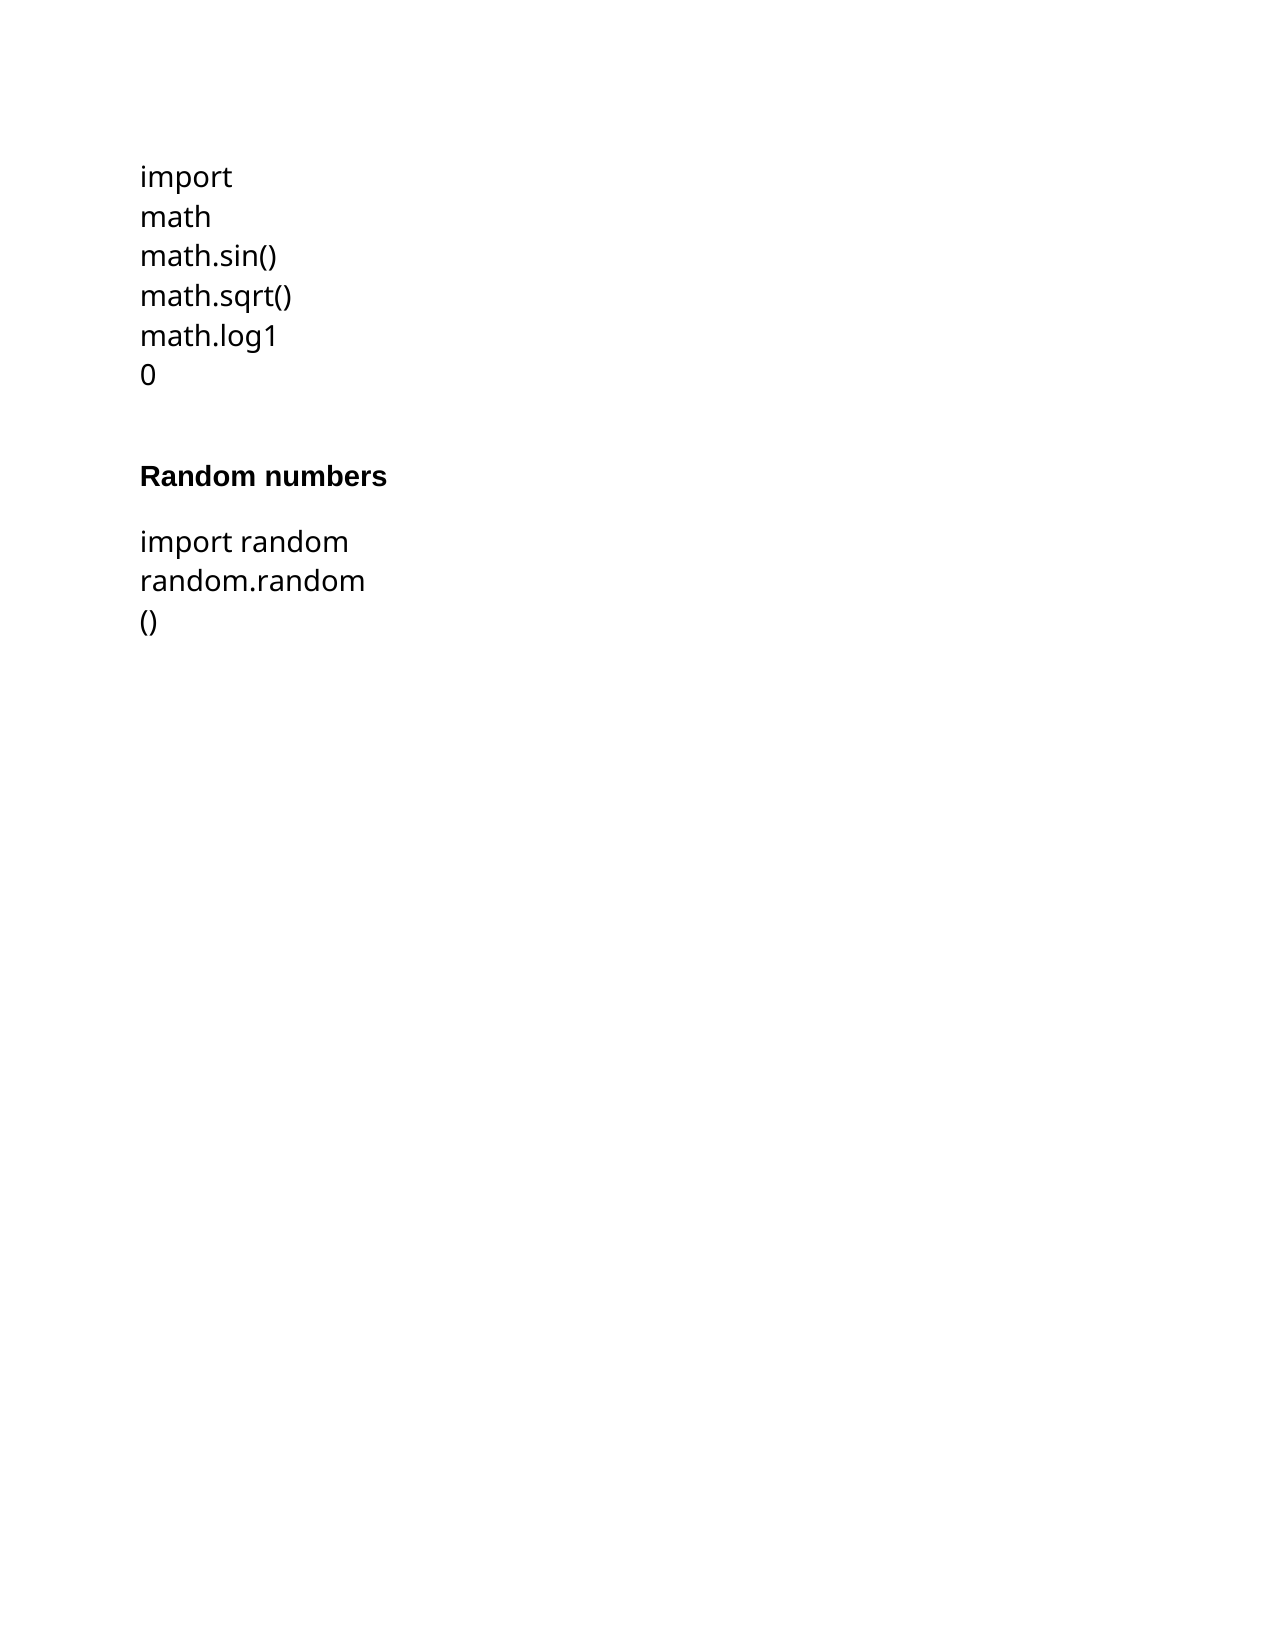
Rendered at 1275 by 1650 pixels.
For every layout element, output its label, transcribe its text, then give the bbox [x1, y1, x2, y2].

text import random random.random() [139, 521, 367, 640]
subtitle Random numbers [139, 459, 1181, 492]
text import math math.sin() math.sqrt() math.log10 [139, 156, 296, 394]
